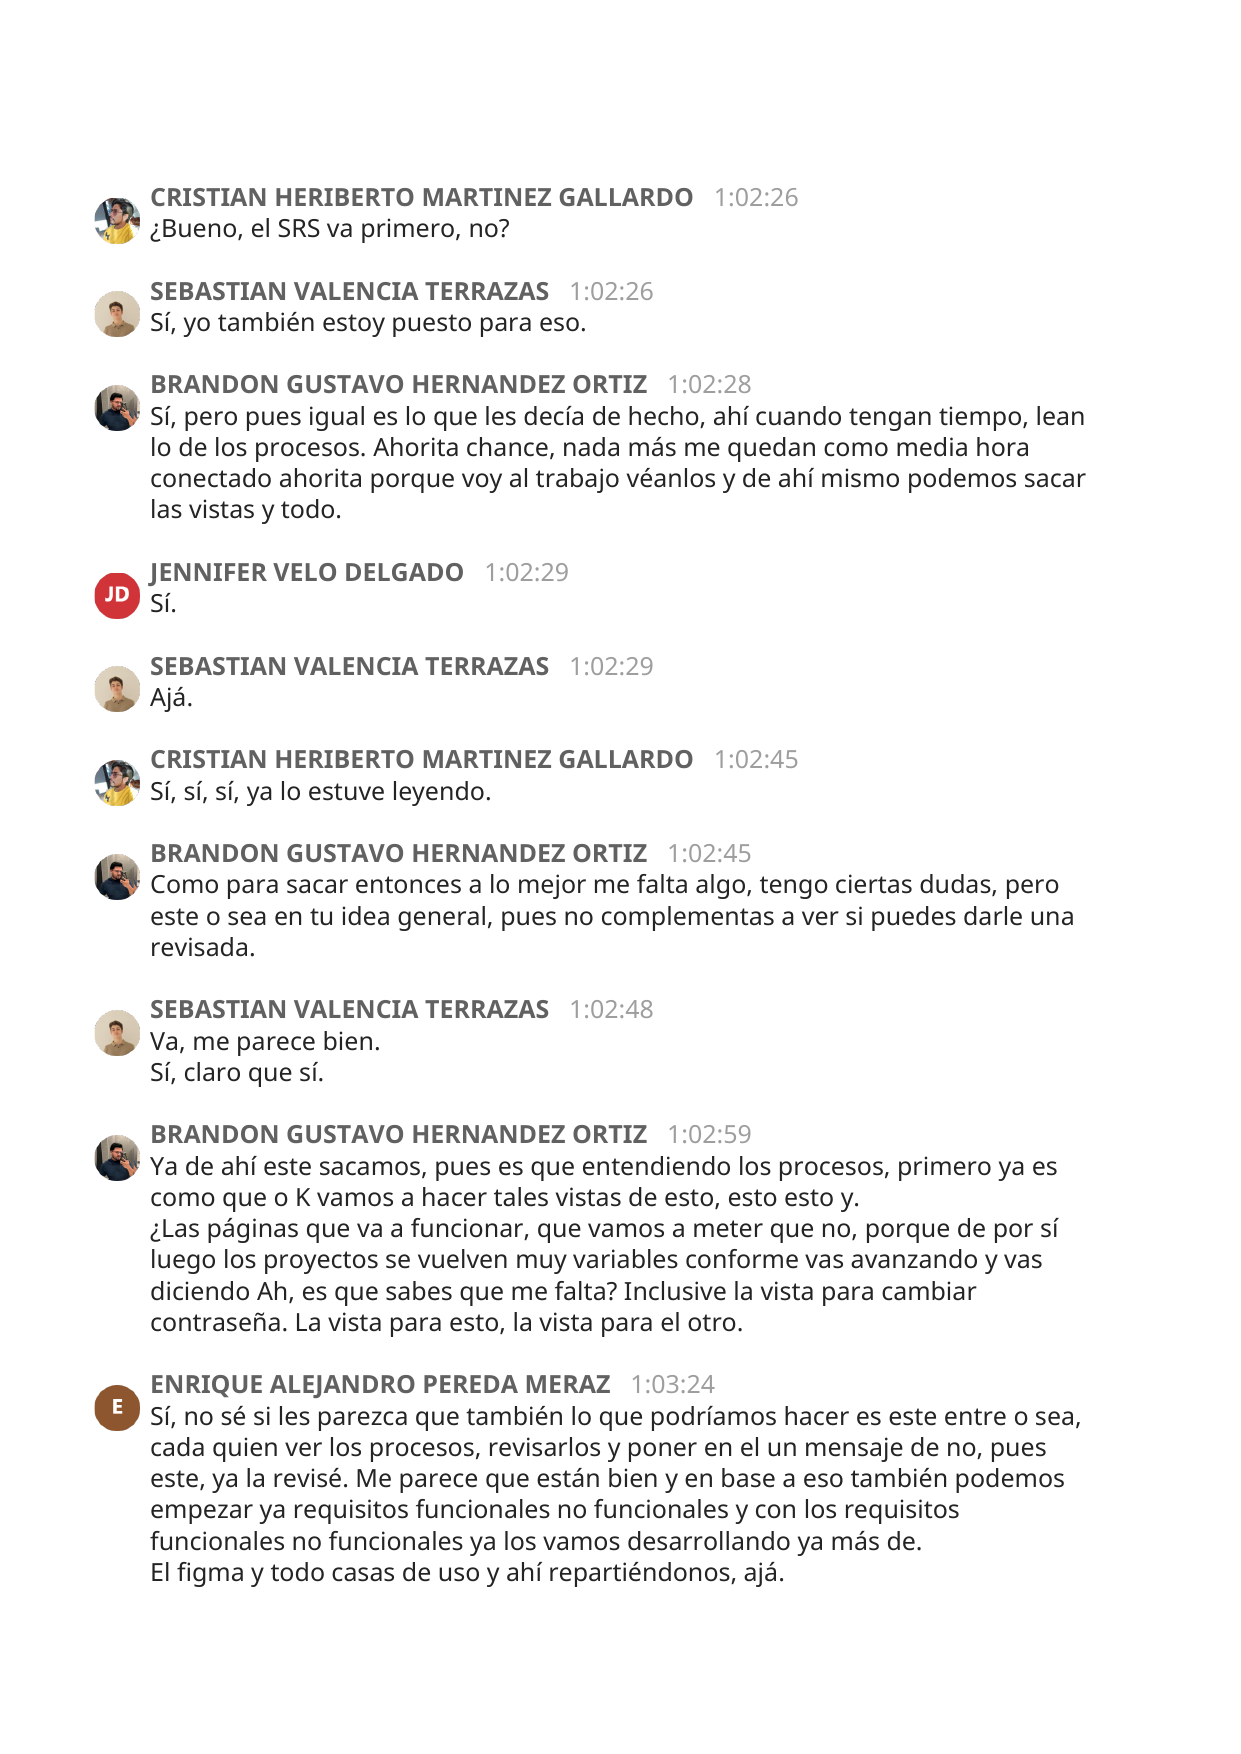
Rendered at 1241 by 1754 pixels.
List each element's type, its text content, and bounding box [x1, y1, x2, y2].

text SEBASTIAN VALENCIA TERRAZAS 1:02:29 Ajá. [150, 619, 1090, 712]
picture [94, 1010, 140, 1056]
picture [94, 1385, 140, 1431]
picture [94, 573, 140, 619]
picture [94, 291, 140, 337]
text SEBASTIAN VALENCIA TERRAZAS 1:02:48 Va, me parece bien. Sí, claro que sí. [150, 962, 1090, 1087]
text BRANDON GUSTAVO HERNANDEZ ORTIZ 1:02:45 Como para sacar entonces a lo mejor me falta algo, tengo ciertas dudas, pero este o sea en tu idea general, pues no complementas a ver si puedes darle una revisada. [150, 806, 1090, 962]
text BRANDON GUSTAVO HERNANDEZ ORTIZ 1:02:59 Ya de ahí este sacamos, pues es que entendiendo los procesos, primero ya es como que o K vamos a hacer tales vistas de esto, esto esto y. ¿Las páginas que va a funcionar, que vamos a meter que no, porque de por sí luego los proyectos se vuelven muy variables conforme vas avanzando y vas diciendo Ah, es que sabes que me falta? Inclusive la vista para cambiar contraseña. La vista para esto, la vista para el otro. [150, 1087, 1090, 1337]
text ENRIQUE ALEJANDRO PEREDA MERAZ 1:03:24 Sí, no sé si les parezca que también lo que podríamos hacer es este entre o sea, cada quien ver los procesos, revisarlos y poner en el un mensaje de no, pues este, ya la revisé. Me parece que están bien y en base a eso también podemos empezar ya requisitos funcionales no funcionales y con los requisitos funcionales no funcionales ya los vamos desarrollando ya más de. El figma y todo casas de uso y ahí repartiéndonos, ajá. [150, 1337, 1090, 1587]
picture [94, 666, 140, 712]
picture [94, 854, 140, 900]
text SEBASTIAN VALENCIA TERRAZAS 1:02:26 Sí, yo también estoy puesto para eso. [150, 244, 1090, 337]
picture [94, 760, 140, 806]
picture [94, 385, 140, 431]
text BRANDON GUSTAVO HERNANDEZ ORTIZ 1:02:28 Sí, pero pues igual es lo que les decía de hecho, ahí cuando tengan tiempo, lean lo de los procesos. Ahorita chance, nada más me quedan como media hora conectado ahorita porque voy al trabajo véanlos y de ahí mismo podemos sacar las vistas y todo. [150, 337, 1090, 525]
text CRISTIAN HERIBERTO MARTINEZ GALLARDO 1:02:45 Sí, sí, sí, ya lo estuve leyendo. [150, 712, 1090, 806]
picture [94, 198, 140, 244]
text CRISTIAN HERIBERTO MARTINEZ GALLARDO 1:02:26 ¿Bueno, el SRS va primero, no? [150, 150, 1090, 244]
text JENNIFER VELO DELGADO 1:02:29 Sí. [150, 525, 1090, 619]
picture [94, 1135, 140, 1181]
